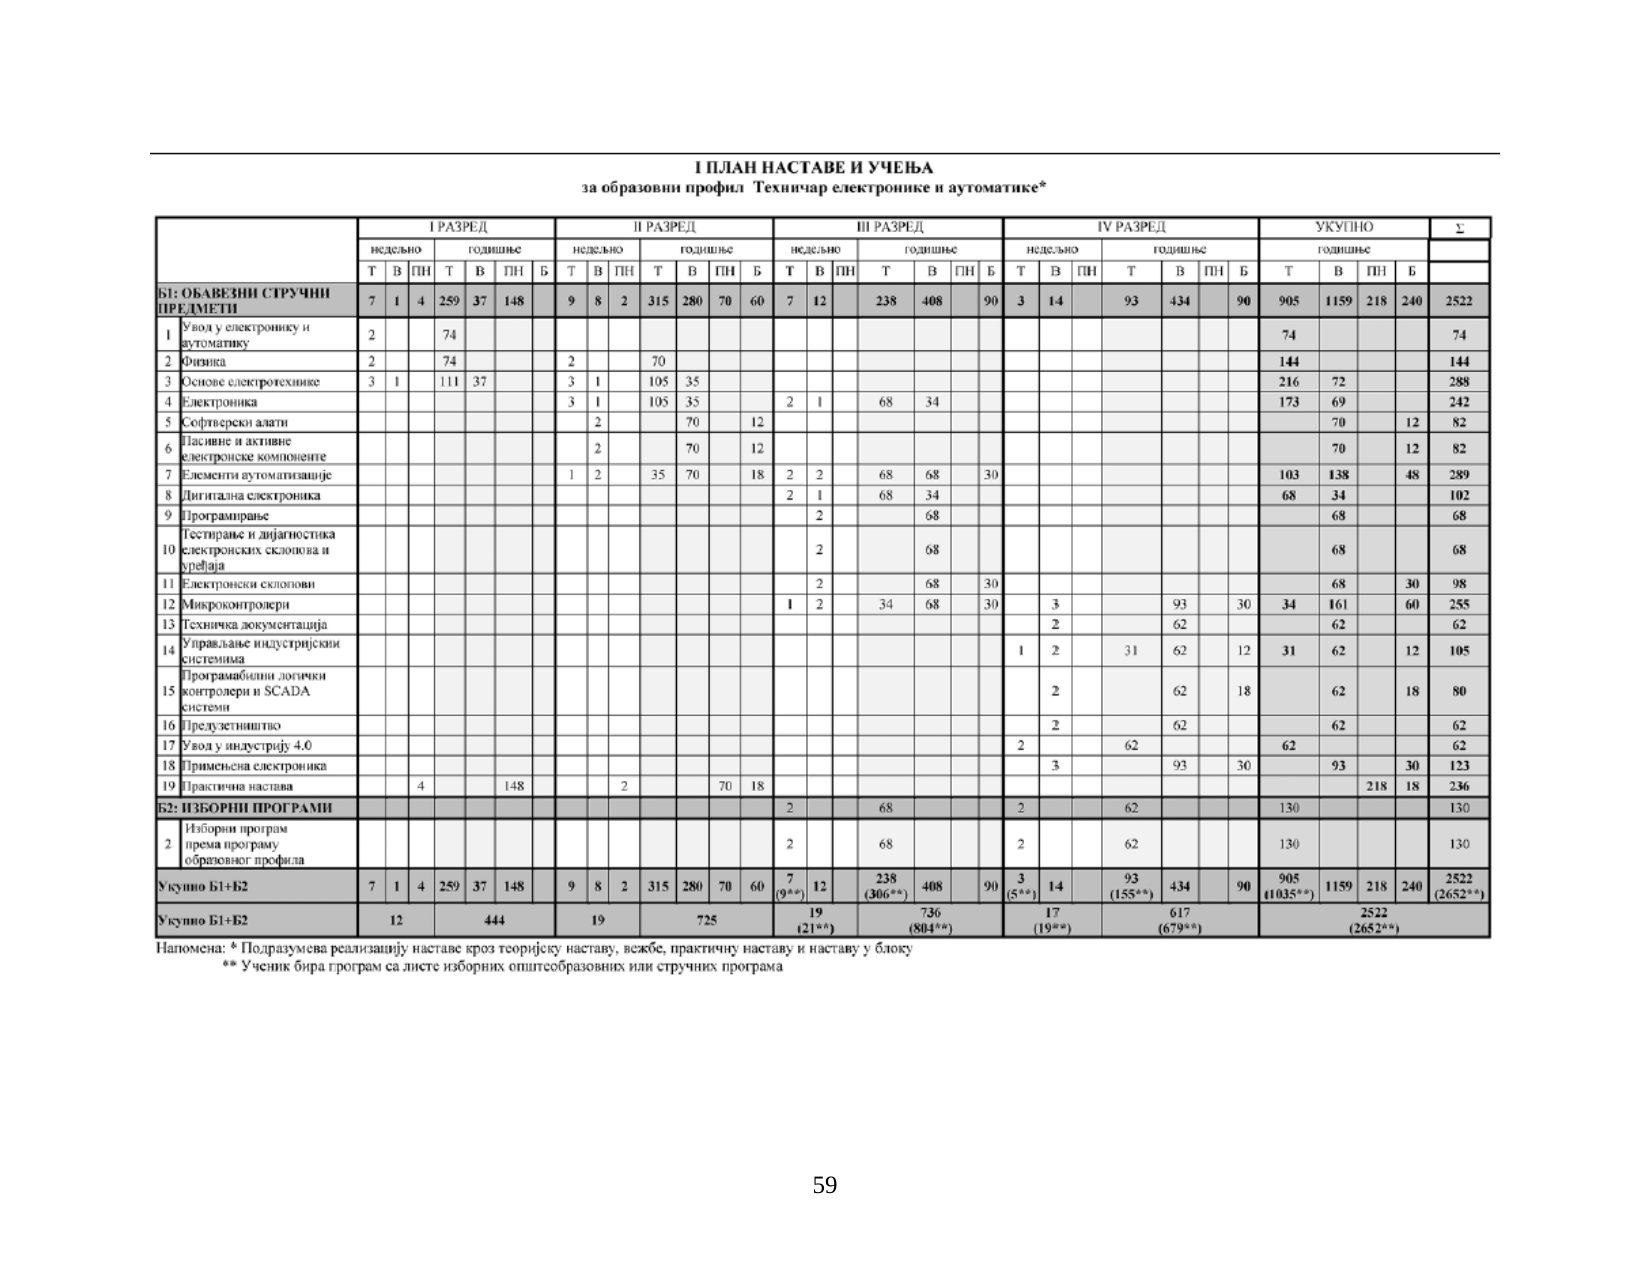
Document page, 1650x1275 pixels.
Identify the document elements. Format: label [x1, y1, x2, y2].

picture [150, 150, 1500, 980]
